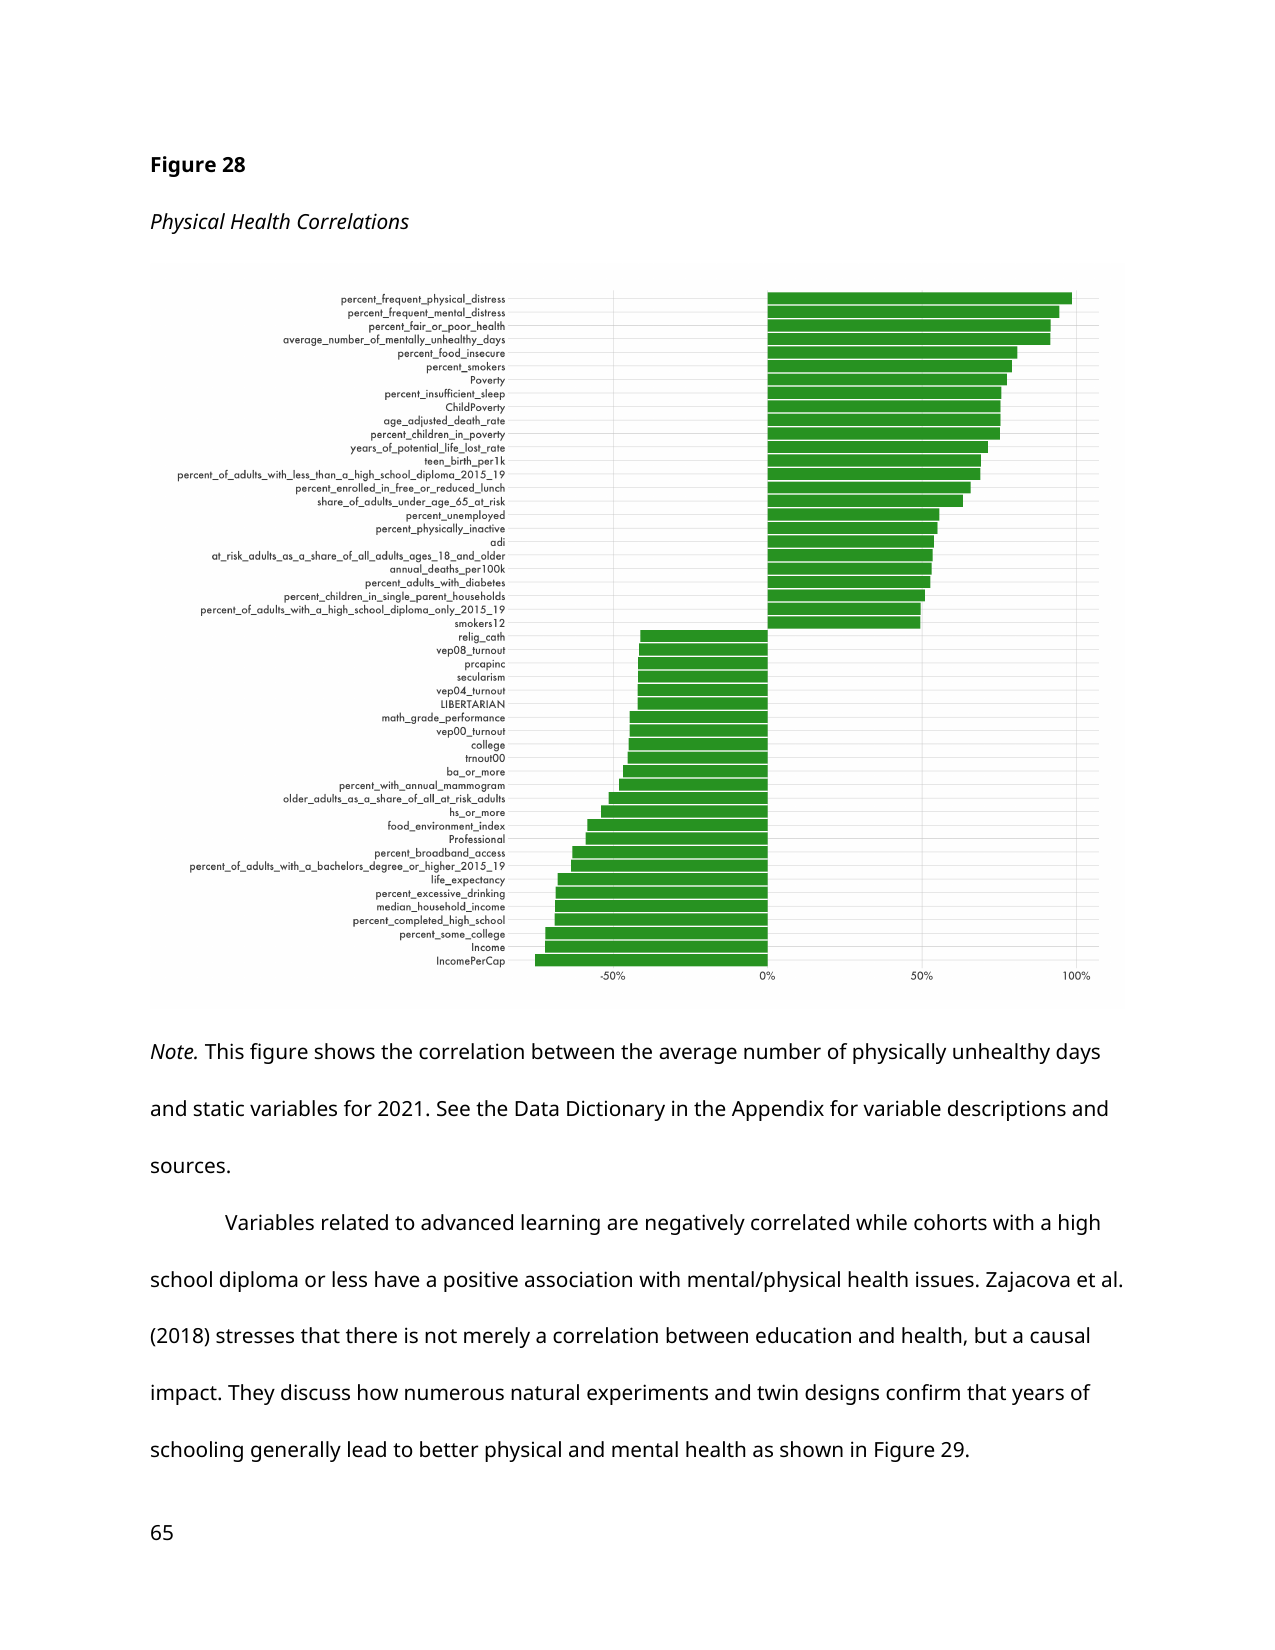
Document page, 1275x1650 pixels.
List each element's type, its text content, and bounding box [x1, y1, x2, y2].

text Variables related to advanced learning are negatively correlated while cohorts with a high school diploma or less have a positive association with mental/physical health issues. Zajacova et al. (2018) stresses that there is not merely a correlation between education and health, but a causal impact. They discuss how numerous natural experiments and twin designs confirm that years of schooling generally lead to better physical and mental health as shown in Figure 29. [150, 1208, 1125, 1464]
text Figure 28 [150, 150, 1125, 178]
picture [150, 263, 1125, 1009]
text Note. This figure shows the correlation between the average number of physically unhealthy days and static variables for 2021. See the Data Dictionary in the Appendix for variable descriptions and sources. [150, 1037, 1125, 1179]
text Physical Health Correlations [150, 207, 1125, 235]
